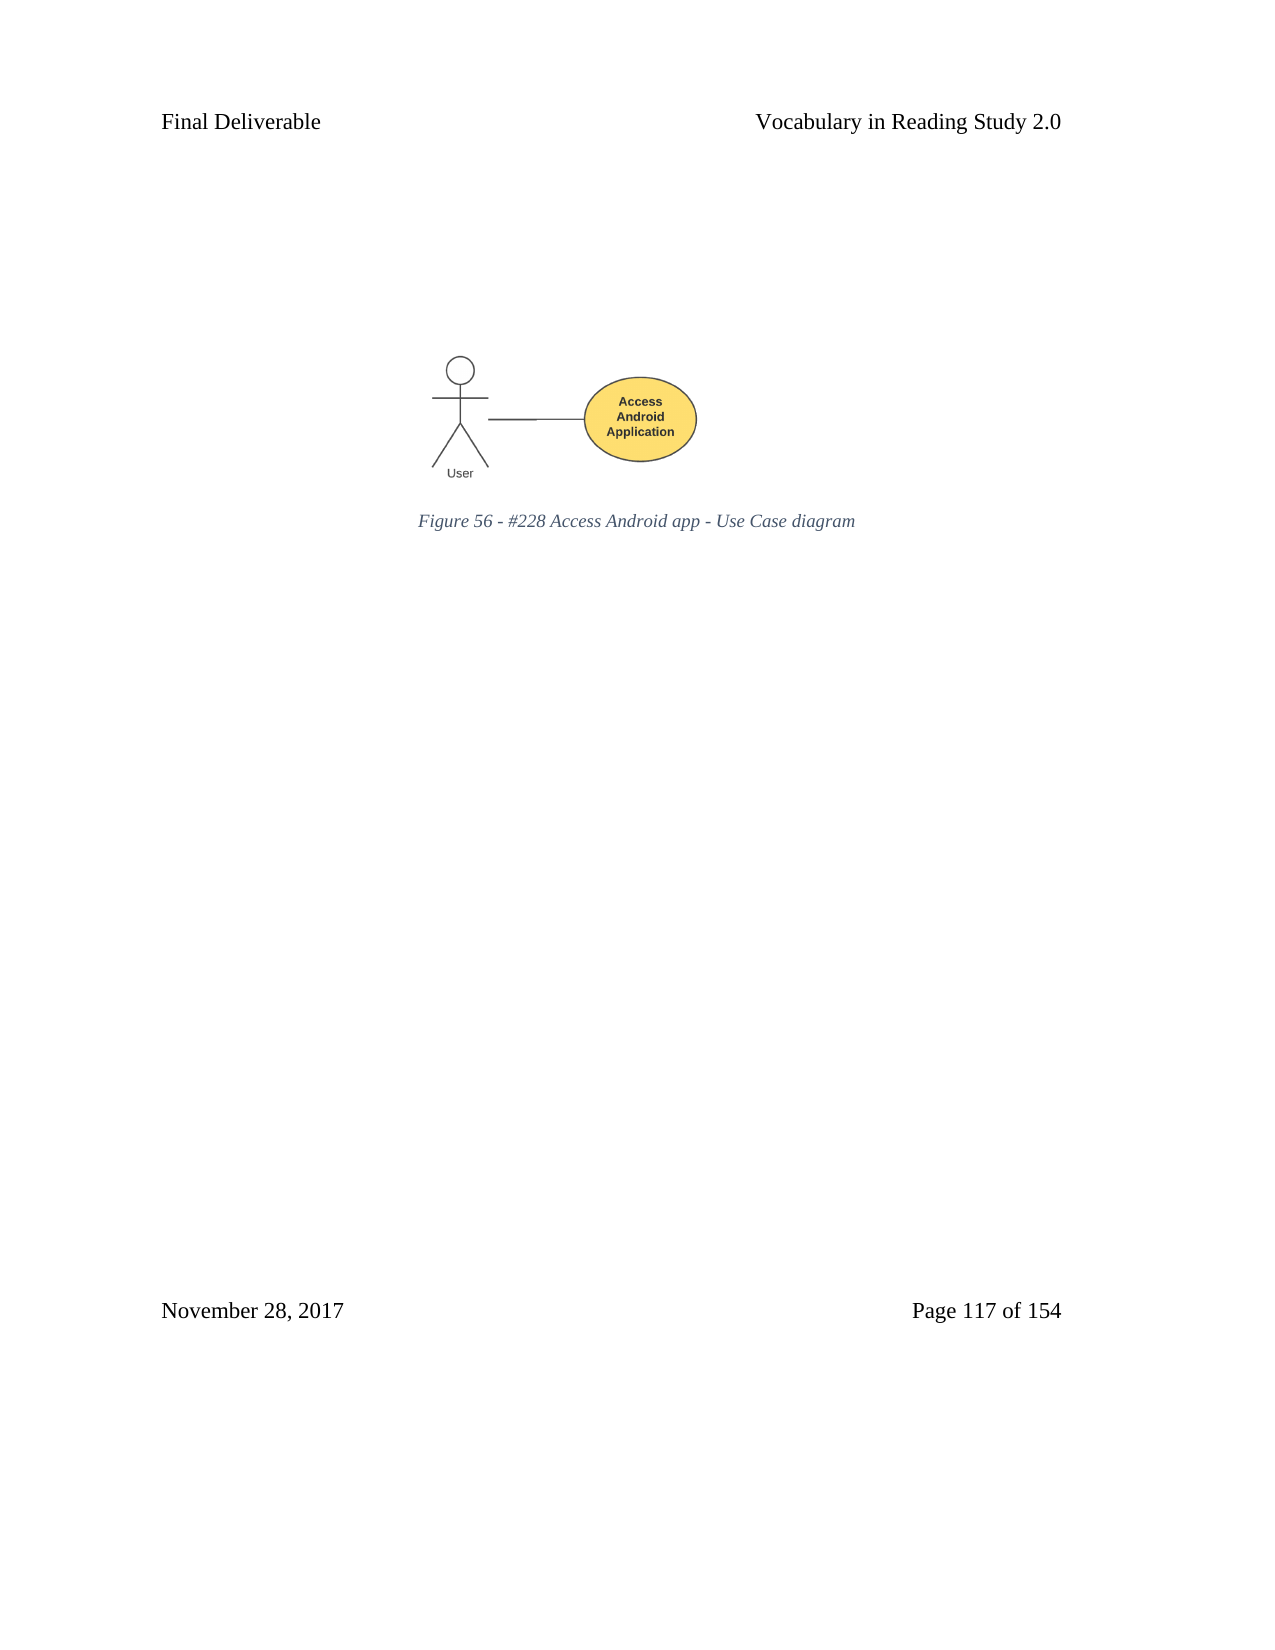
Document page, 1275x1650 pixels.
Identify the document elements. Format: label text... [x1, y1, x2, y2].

text Figure 56 - #228 Access Android app - Use Case diagram [150, 509, 1125, 531]
picture [150, 256, 1124, 510]
